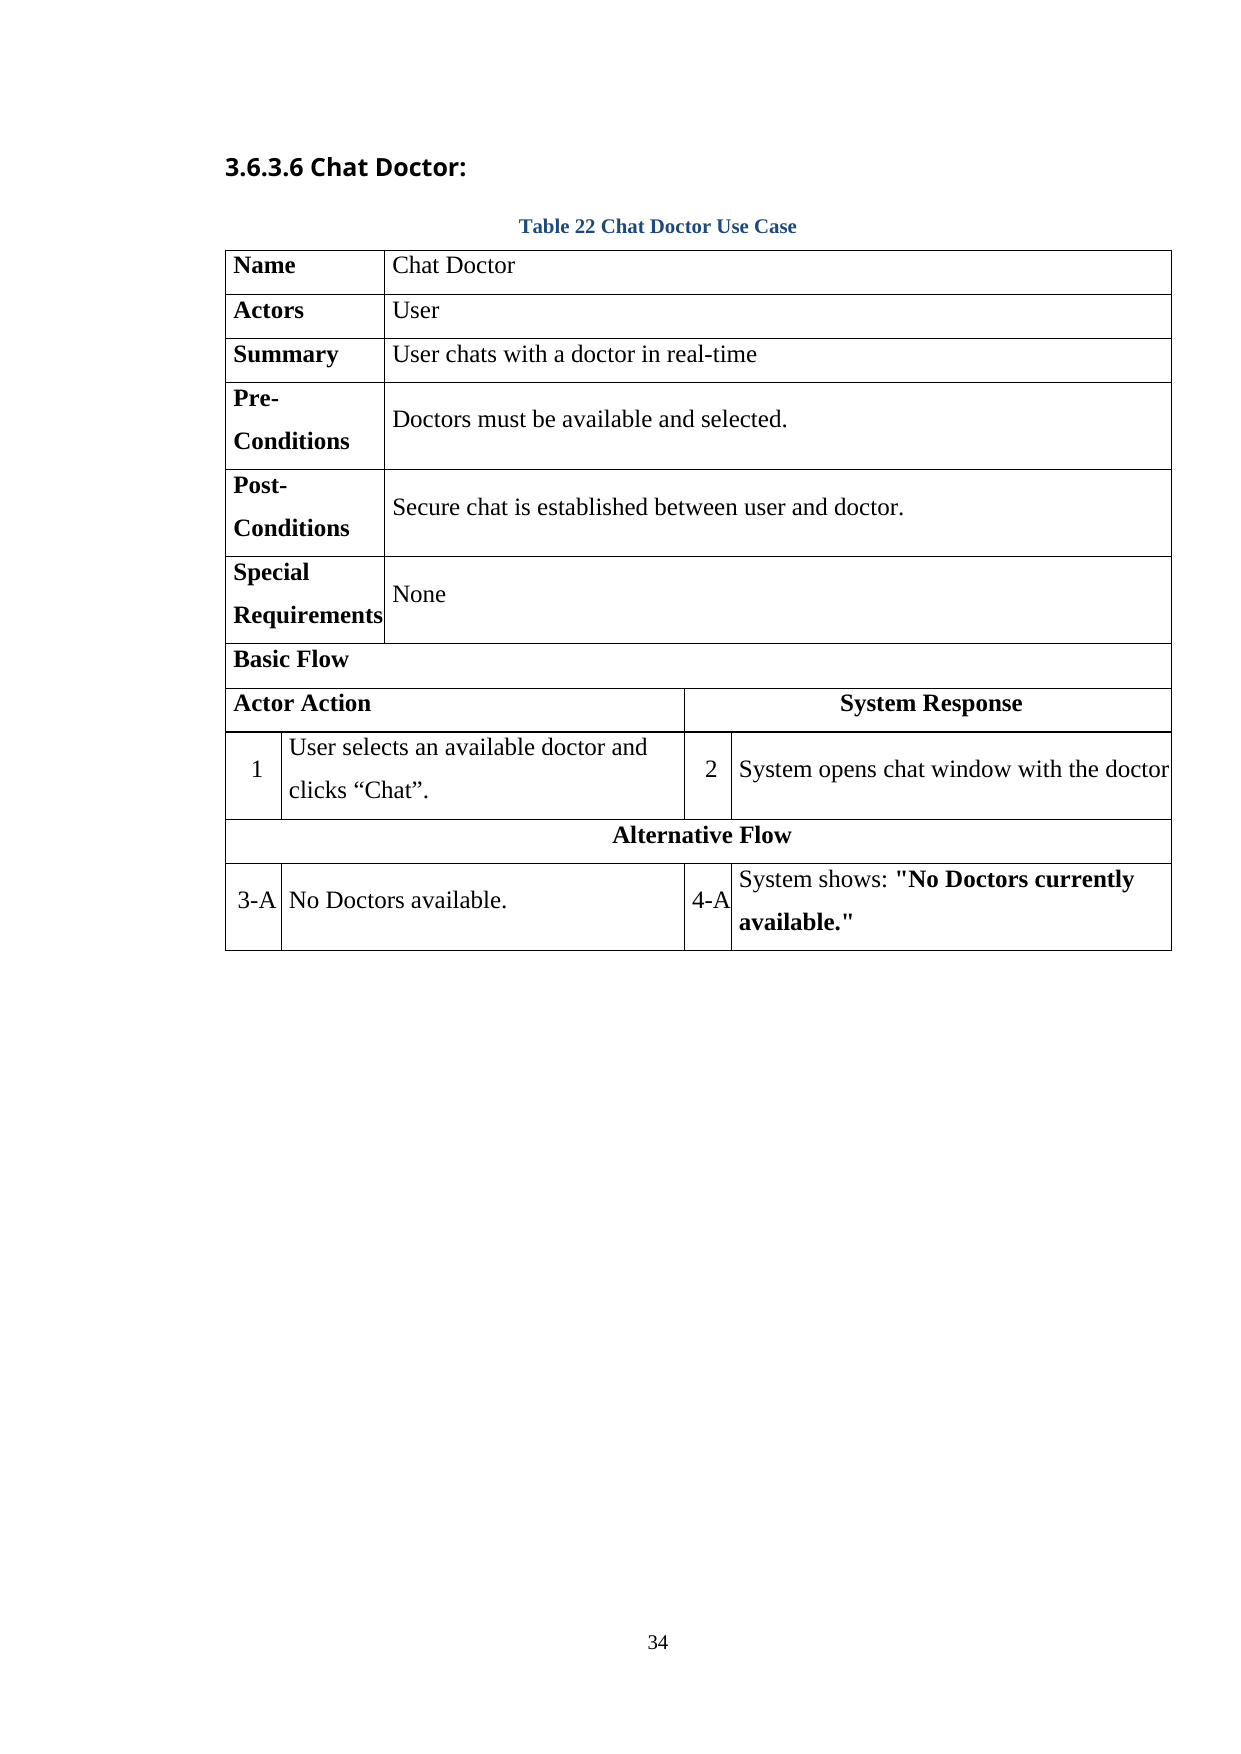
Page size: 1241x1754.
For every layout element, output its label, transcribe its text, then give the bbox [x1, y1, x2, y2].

table_cell Post-Conditions [226, 470, 384, 556]
table_cell User selects an available doctor and clicks “Chat”. [282, 733, 684, 819]
table_cell 1 [226, 733, 281, 819]
table_cell User [385, 295, 1171, 338]
table_header Name [226, 251, 384, 294]
table_cell Summary [226, 339, 384, 382]
table_cell Actor Action [226, 689, 684, 731]
table_cell 2 [685, 733, 731, 819]
table_cell Pre-Conditions [226, 383, 384, 469]
table_cell 3-A [226, 864, 281, 950]
text Table 22 Chat Doctor Use Case [225, 213, 1090, 238]
table_cell User chats with a doctor in real-time [385, 339, 1171, 382]
table_cell System shows: "No Doctors currently available." [732, 864, 1171, 950]
table_cell System opens chat window with the doctor [732, 733, 1171, 819]
table_cell Basic Flow [226, 644, 1171, 687]
table_cell No Doctors available. [282, 864, 684, 950]
table_cell Alternative Flow [226, 820, 1171, 863]
table_cell System Response [685, 689, 1171, 731]
table_cell Doctors must be available and selected. [385, 383, 1171, 469]
table_cell Special Requirements [226, 557, 384, 643]
table_cell 4-A [685, 864, 731, 950]
table_cell Actors [226, 295, 384, 338]
table_cell None [385, 557, 1171, 643]
table_header Chat Doctor [385, 251, 1171, 294]
subtitle 3.6.3.6 Chat Doctor: [225, 150, 1090, 184]
table_cell Secure chat is established between user and doctor. [385, 470, 1171, 556]
